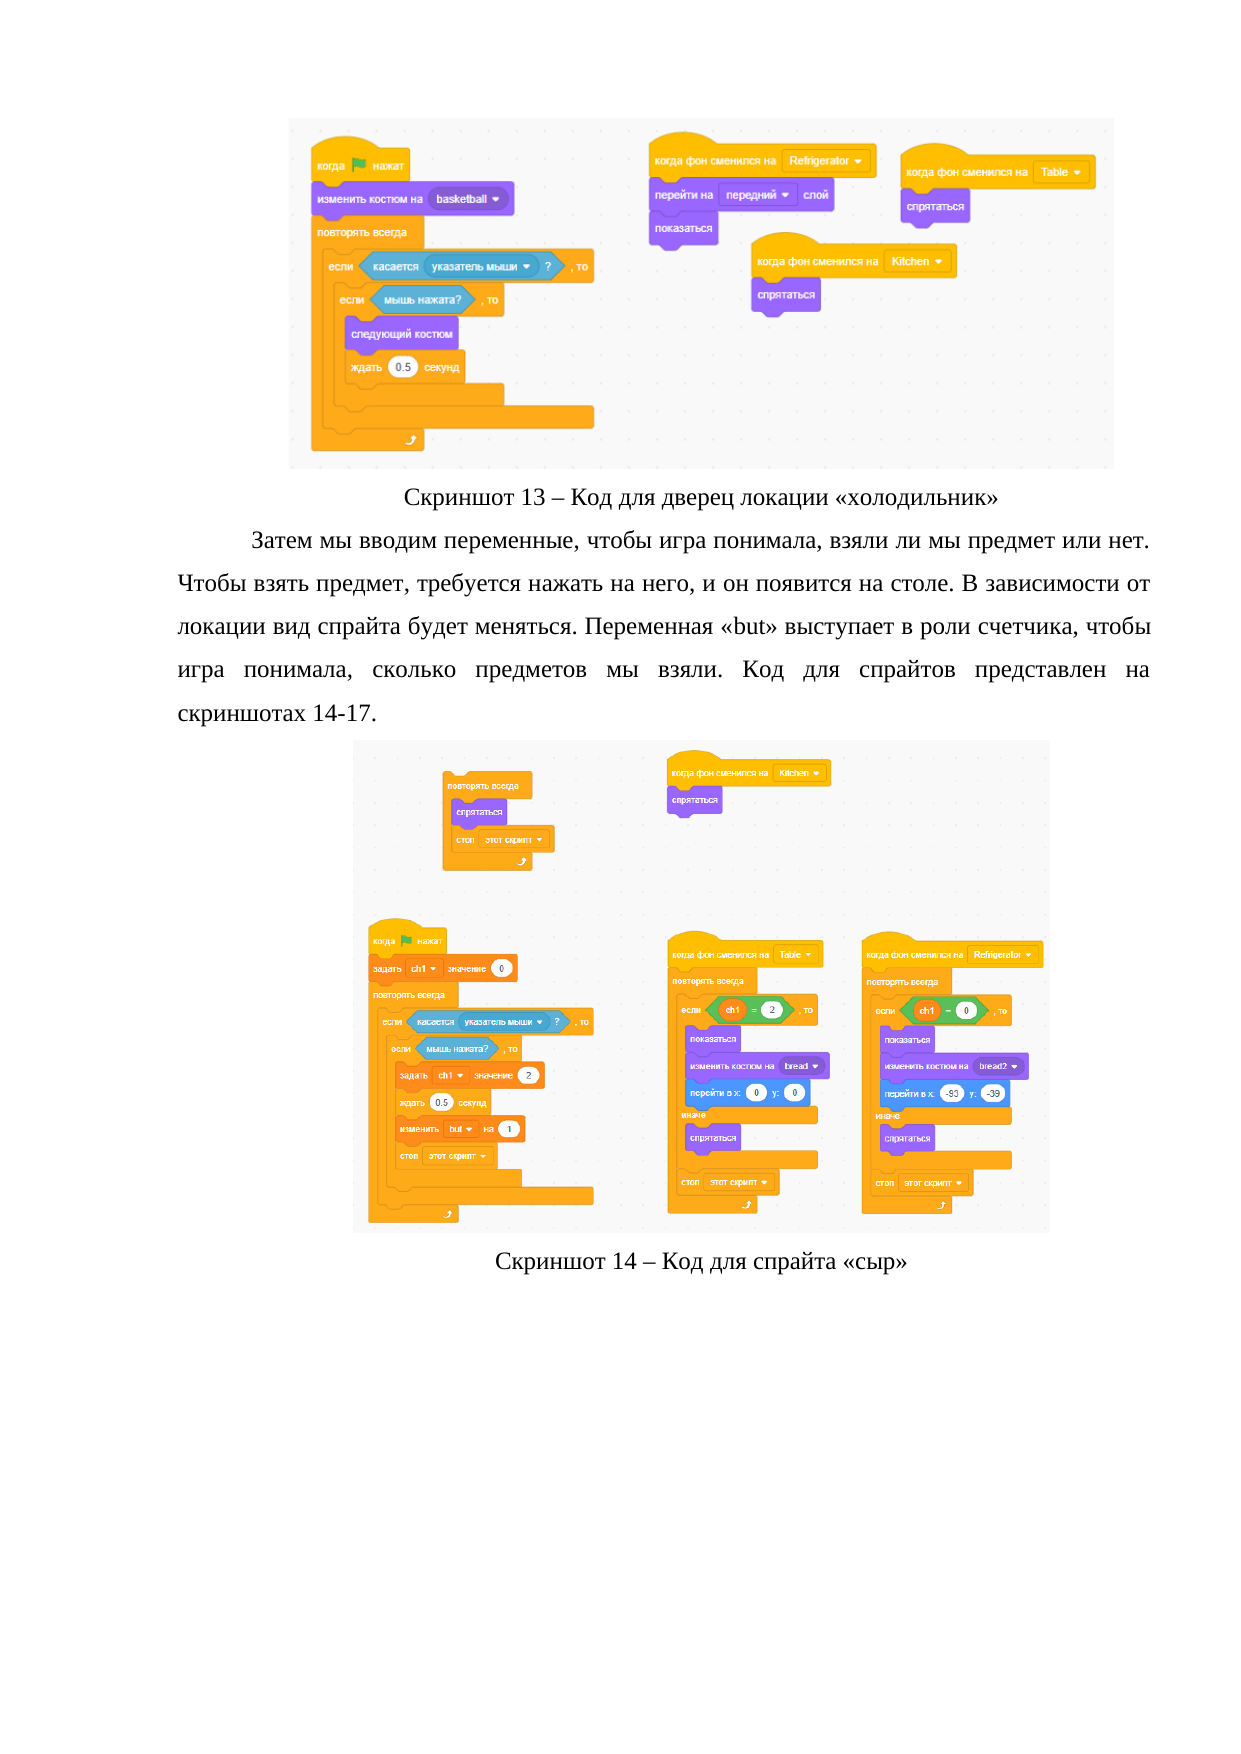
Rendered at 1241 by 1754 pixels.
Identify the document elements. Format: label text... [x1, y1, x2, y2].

text Затем мы вводим переменные, чтобы игра понимала, взяли ли мы предмет или нет. Чтобы взять предмет, требуется нажать на него, и он появится на столе. В зависимости от локации вид спрайта будет меняться. Переменная «but» выступает в роли счетчика, чтобы игра понимала, сколько предметов мы взяли. Код для спрайтов представлен на скриншотах 14-17. [177, 525, 1152, 726]
text Скриншот 14 – Код для спрайта «сыр» [177, 1246, 1152, 1275]
text Скриншот 13 – Код для дверец локации «холодильник» [177, 482, 1152, 511]
picture [288, 118, 1115, 469]
picture [353, 740, 1050, 1233]
